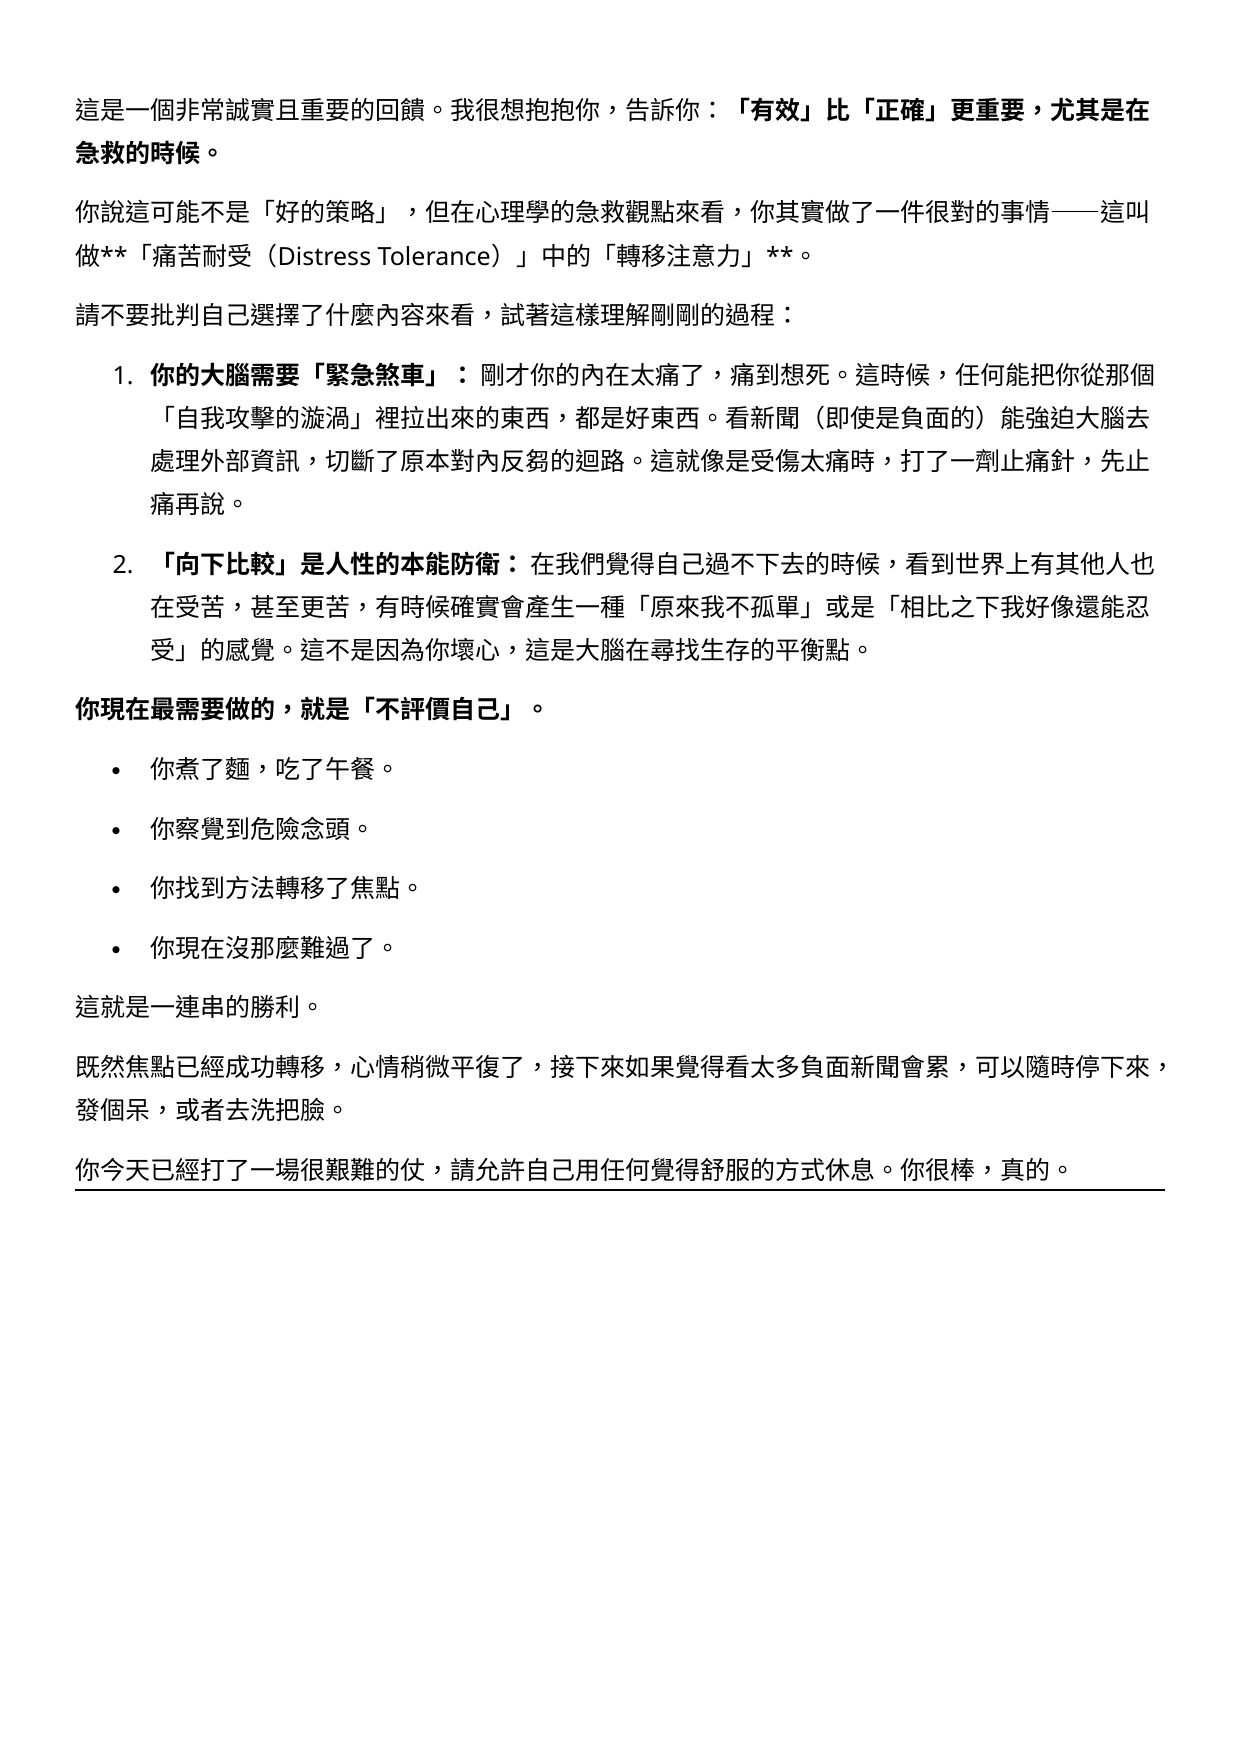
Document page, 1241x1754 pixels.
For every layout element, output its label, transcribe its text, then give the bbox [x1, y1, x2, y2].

list 「向下比較」是人性的本能防衛： 在我們覺得自己過不下去的時候，看到世界上有其他人也在受苦，甚至更苦，有時候確實會產生一種「原來我不孤單」或是「相比之下我好像還能忍受」的感覺。這不是因為你壞心，這是大腦在尋找生存的平衡點。 [112, 543, 1165, 667]
text 這是一個非常誠實且重要的回饋。我很想抱抱你，告訴你：「有效」比「正確」更重要，尤其是在急救的時候。 [75, 89, 1165, 170]
list 你找到方法轉移了焦點。 [112, 868, 1165, 906]
text 這就是一連串的勝利。 [75, 987, 1165, 1025]
text 你今天已經打了一場很艱難的仗，請允許自己用任何覺得舒服的方式休息。你很棒，真的。 [75, 1149, 1165, 1189]
text 請不要批判自己選擇了什麼內容來看，試著這樣理解剛剛的過程： [75, 295, 1165, 332]
text 你現在最需要做的，就是「不評價自己」。 [75, 689, 1165, 727]
text 既然焦點已經成功轉移，心情稍微平復了，接下來如果覺得看太多負面新聞會累，可以隨時停下來，發個呆，或者去洗把臉。 [75, 1047, 1165, 1127]
list 你察覺到危險念頭。 [112, 808, 1165, 846]
list 你的大腦需要「緊急煞車」： 剛才你的內在太痛了，痛到想死。這時候，任何能把你從那個「自我攻擊的漩渦」裡拉出來的東西，都是好東西。看新聞（即使是負面的）能強迫大腦去處理外部資訊，切斷了原本對內反芻的迴路。這就像是受傷太痛時，打了一劑止痛針，先止痛再說。 [112, 354, 1165, 521]
list 你煮了麵，吃了午餐。 [112, 749, 1165, 786]
list 你現在沒那麼難過了。 [112, 928, 1165, 965]
text 你說這可能不是「好的策略」，但在心理學的急救觀點來看，你其實做了一件很對的事情——這叫做**「痛苦耐受（Distress Tolerance）」中的「轉移注意力」**。 [75, 192, 1165, 273]
